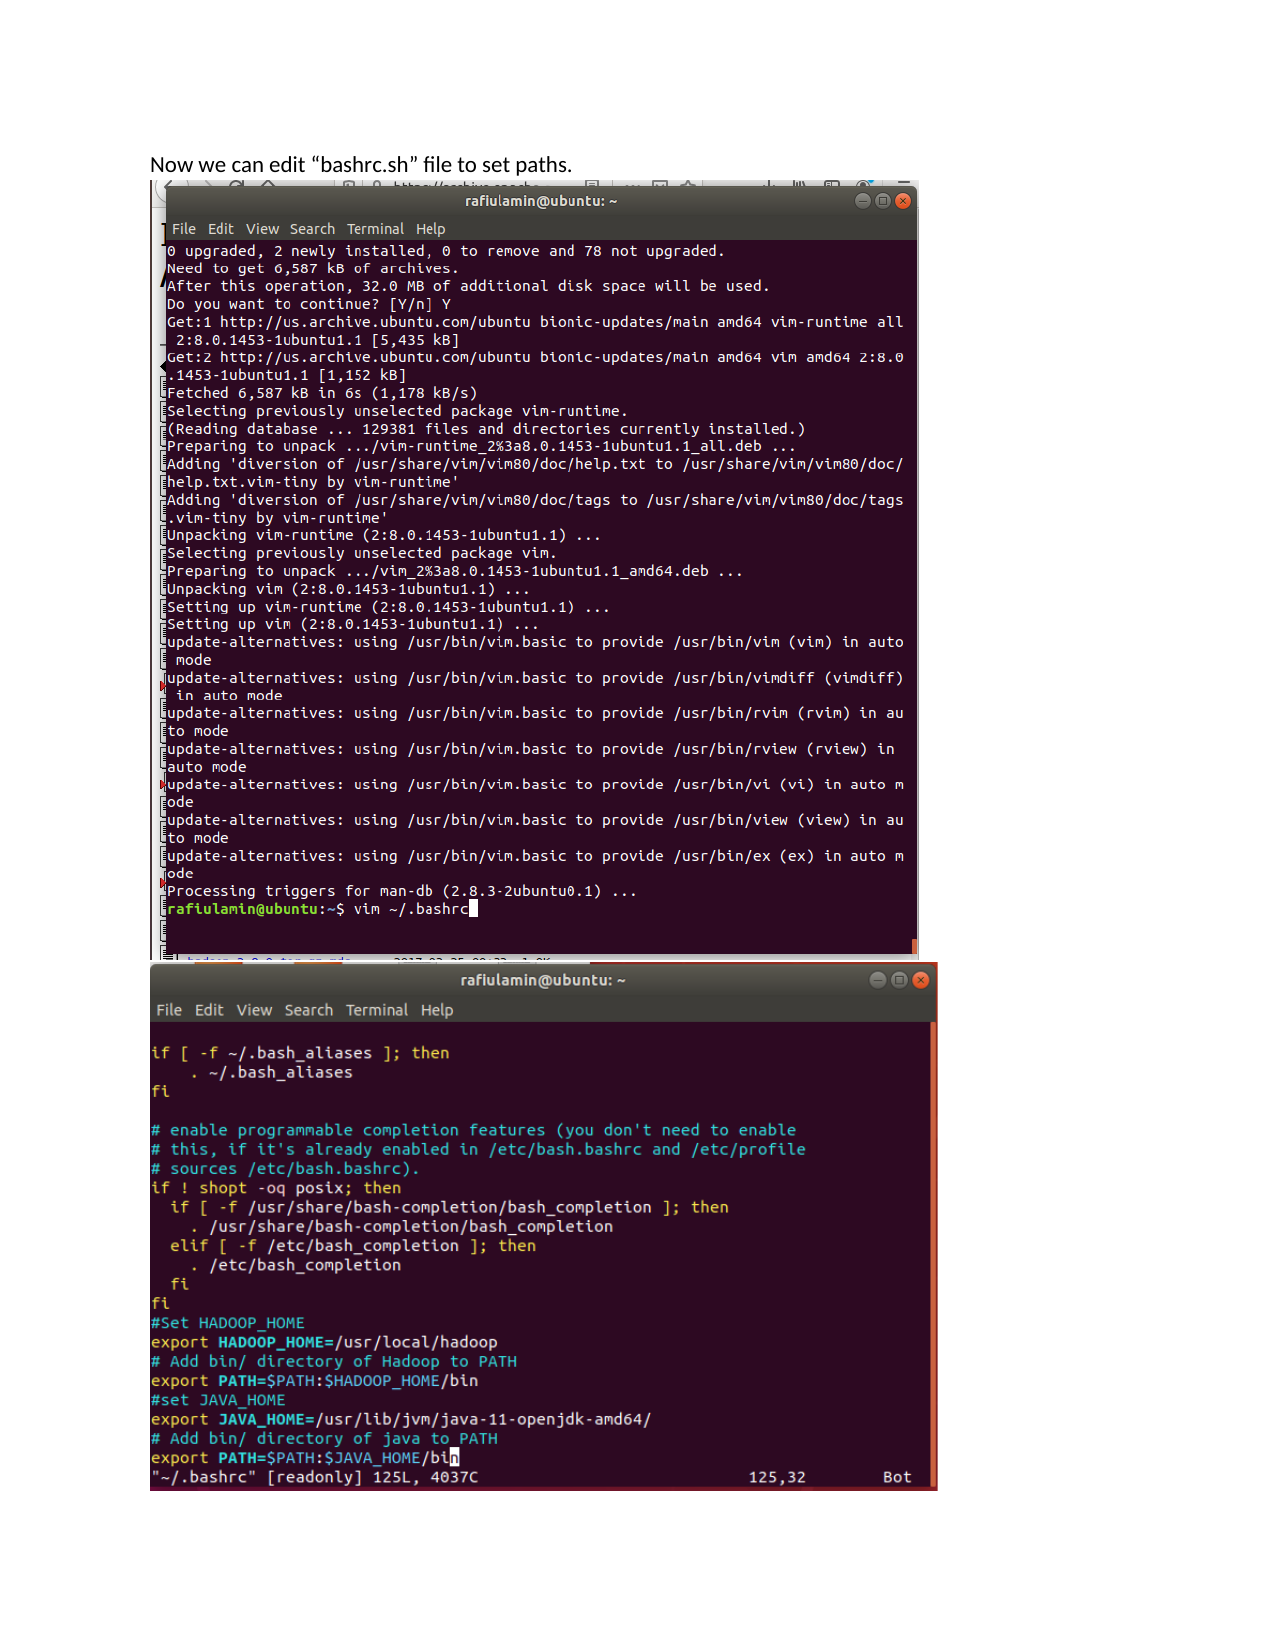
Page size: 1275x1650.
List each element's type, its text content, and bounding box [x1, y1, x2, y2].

picture [150, 962, 938, 1491]
picture [150, 180, 919, 960]
